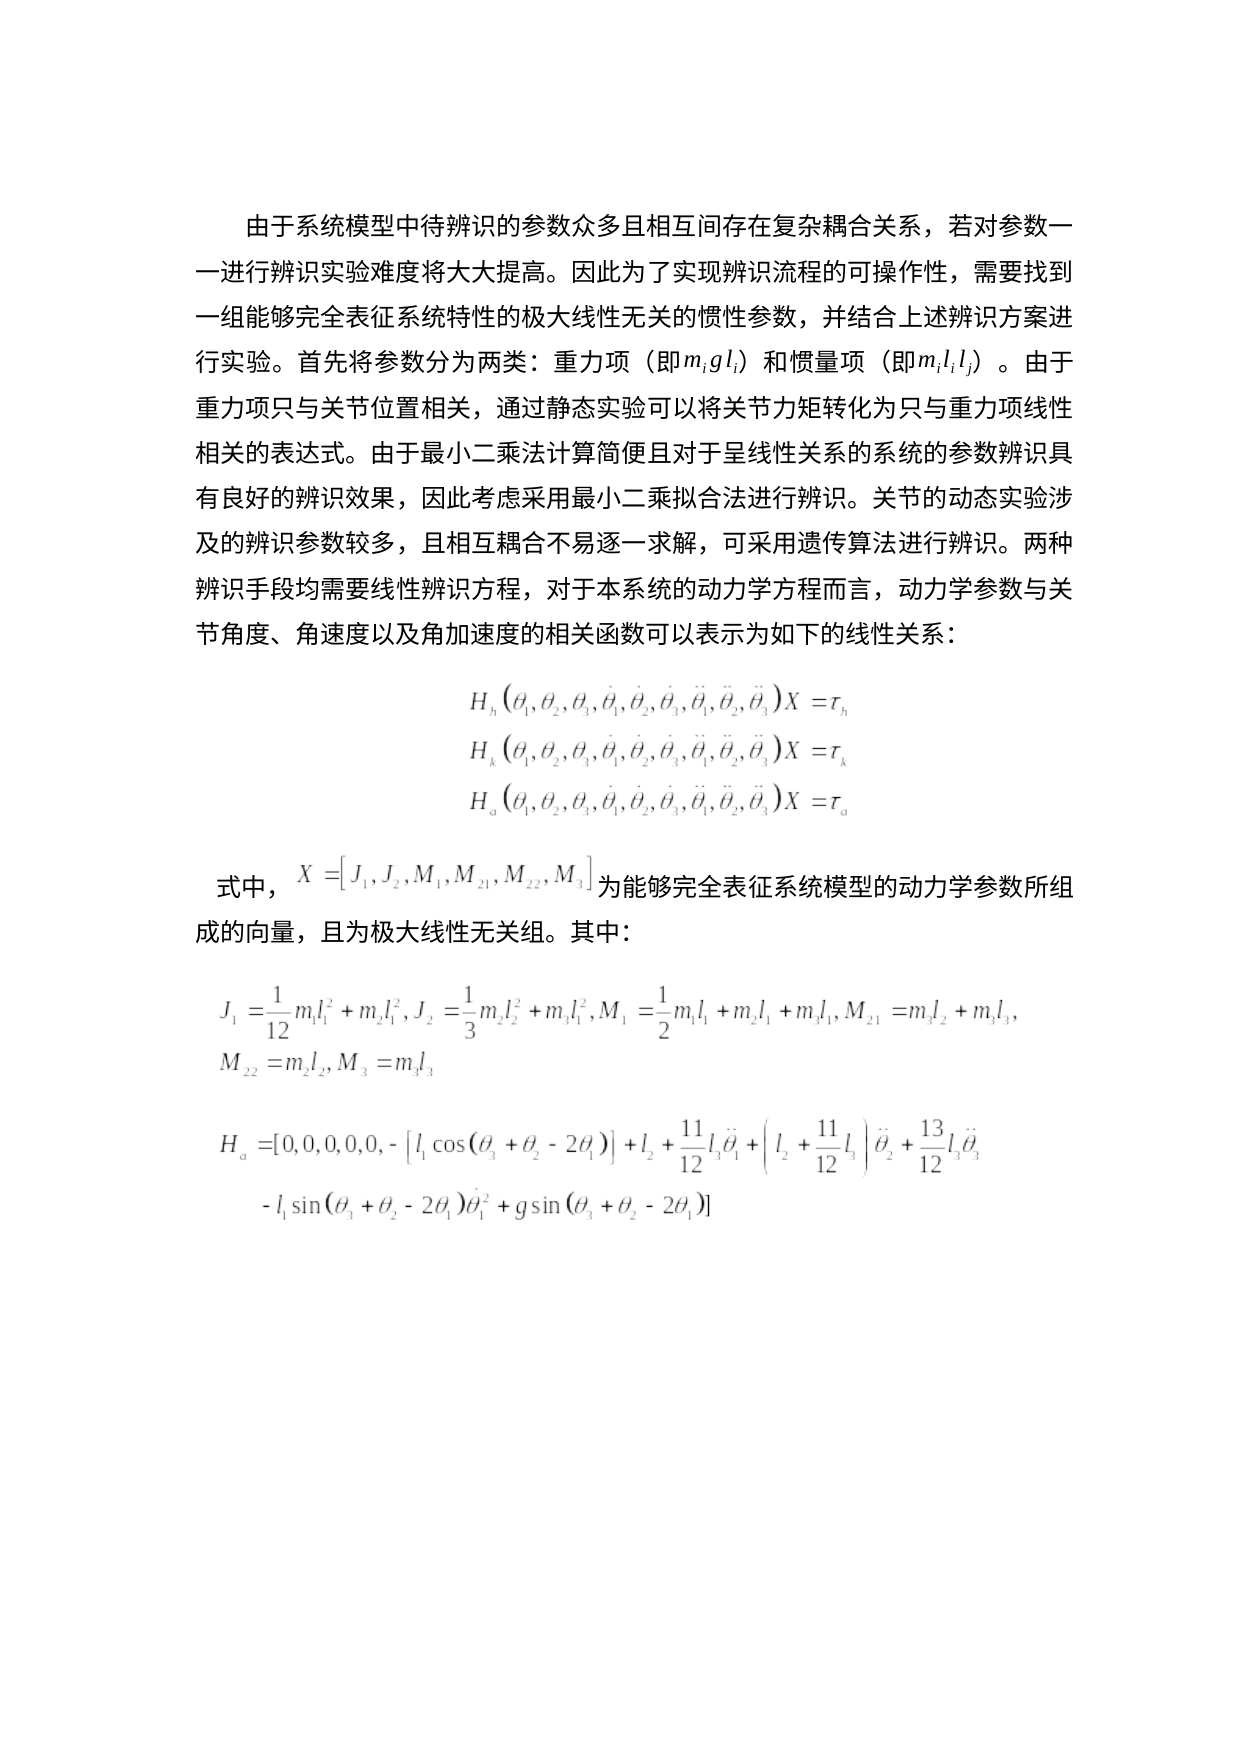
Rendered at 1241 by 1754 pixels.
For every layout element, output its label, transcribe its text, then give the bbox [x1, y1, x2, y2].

text 式中，为能够完全表征系统模型的动力学参数所组成的向量，且为极大线性无关组。其中： [195, 854, 1075, 949]
text 由于系统模型中待辨识的参数众多且相互间存在复杂耦合关系，若对参数一一进行辨识实验难度将大大提高。因此为了实现辨识流程的可操作性，需要找到一组能够完全表征系统特性的极大线性无关的惯性参数，并结合上述辨识方案进行实验。首先将参数分为两类：重力项（即）和惯量项（即）。由于重力项只与关节位置相关，通过静态实验可以将关节力矩转化为只与重力项线性相关的表达式。由于最小二乘法计算简便且对于呈线性关系的系统的参数辨识具有良好的辨识效果，因此考虑采用最小二乘拟合法进行辨识。关节的动态实验涉及的辨识参数较多，且相互耦合不易逐一求解，可采用遗传算法进行辨识。两种辨识手段均需要线性辨识方程，对于本系统的动力学方程而言，动力学参数与关节角度、角速度以及角加速度的相关函数可以表示为如下的线性关系： [195, 207, 1075, 651]
